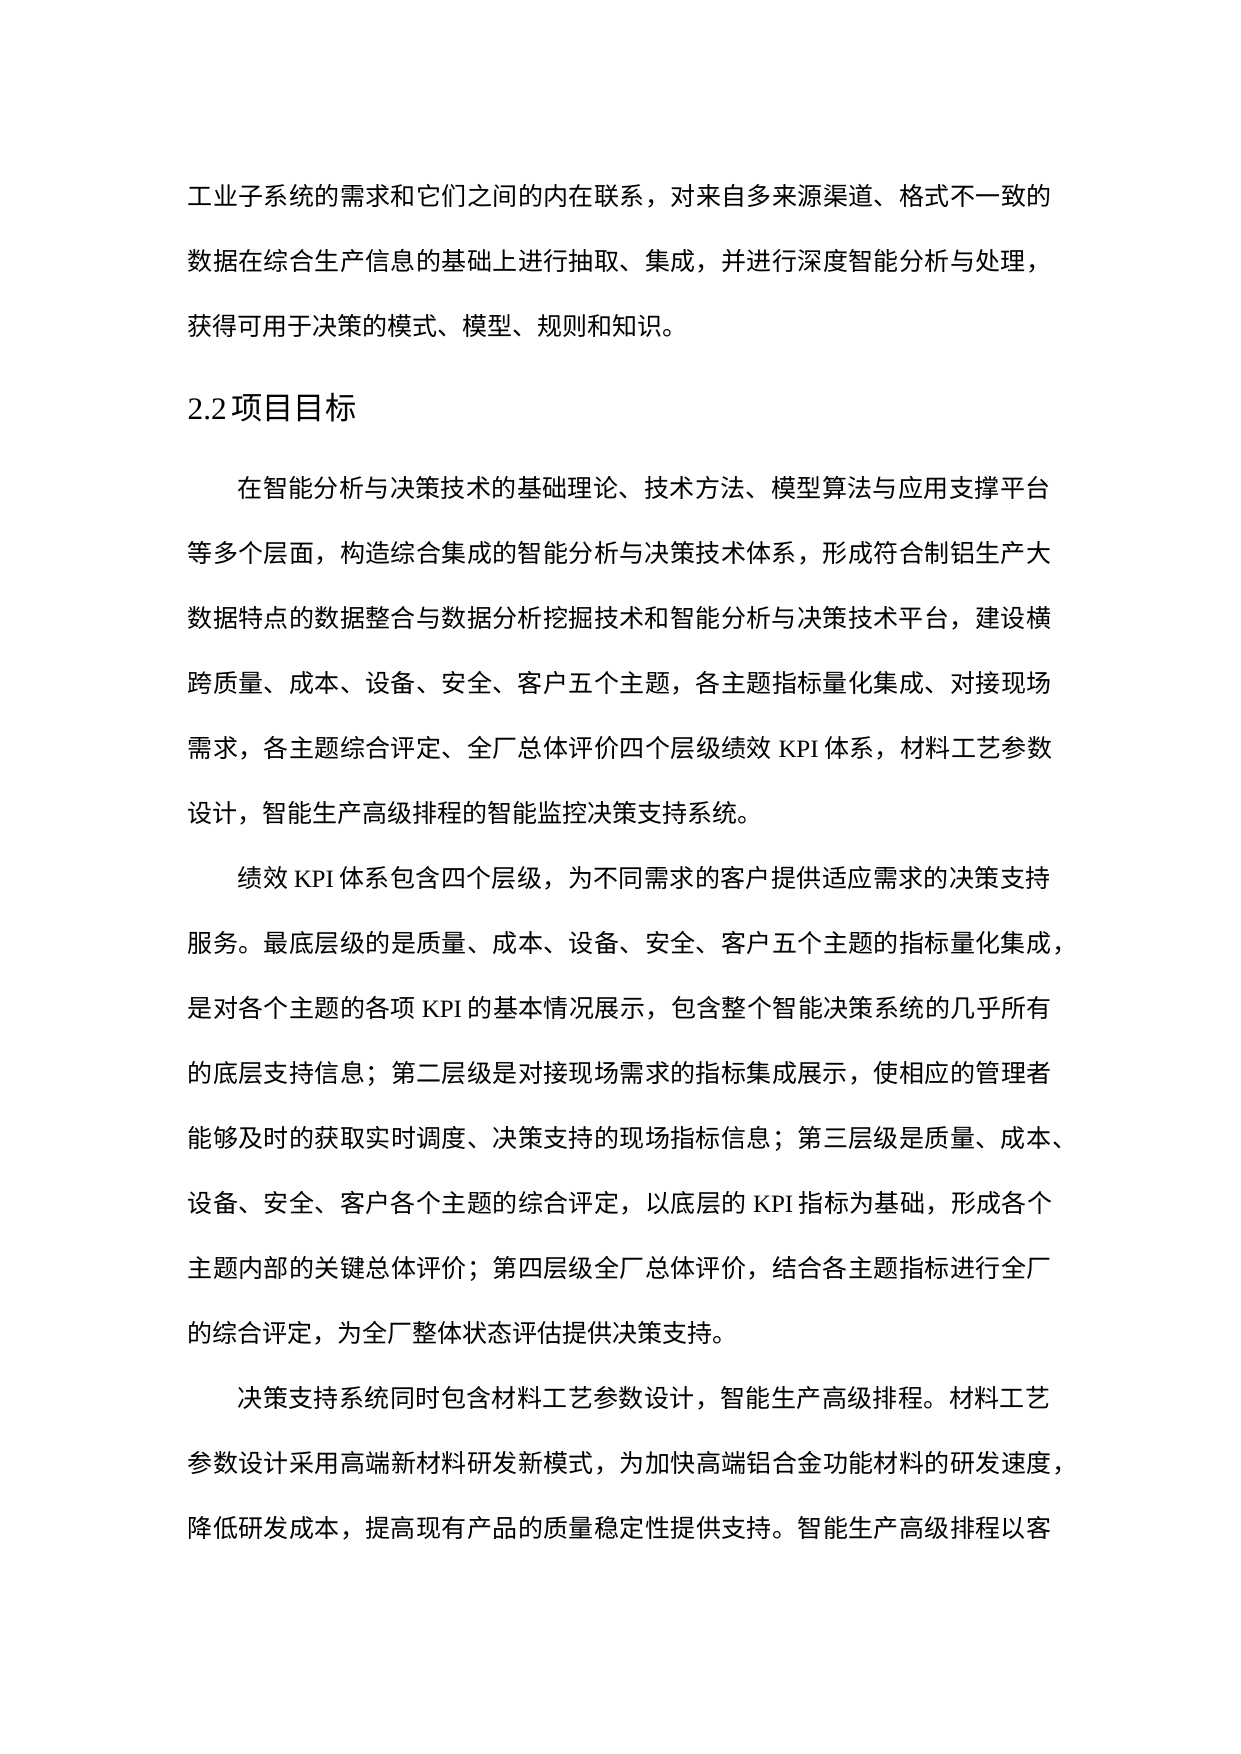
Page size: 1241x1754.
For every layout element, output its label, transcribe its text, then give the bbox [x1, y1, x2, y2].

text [187, 162, 1053, 357]
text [187, 1364, 1053, 1559]
subtitle 项目目标 [187, 373, 1053, 438]
text 在智能分析与决策技术的基础理论、技术方法、模型算法与应用支撑平台等多个层面，构造综合集成的智能分析与决策技术体系，形成符合制铝生产大数据特点的数据整合与数据分析挖掘技术和智能分析与决策技术平台，建设横跨质量、成本、设备、安全、客户五个主题，各主题指标量化集成、对接现场需求，各主题综合评定、全厂总体评价四个层级绩效KPI体系，材料工艺参数设计，智能生产高级排程的智能监控决策支持系统。 [187, 454, 1053, 844]
text 绩效KPI体系包含四个层级，为不同需求的客户提供适应需求的决策支持服务。最底层级的是质量、成本、设备、安全、客户五个主题的指标量化集成，是对各个主题的各项KPI的基本情况展示，包含整个智能决策系统的几乎所有的底层支持信息；第二层级是对接现场需求的指标集成展示，使相应的管理者能够及时的获取实时调度、决策支持的现场指标信息；第三层级是质量、成本、设备、安全、客户各个主题的综合评定，以底层的KPI指标为基础，形成各个主题内部的关键总体评价；第四层级全厂总体评价，结合各主题指标进行全厂的综合评定，为全厂整体状态评估提供决策支持。 [187, 844, 1053, 1364]
